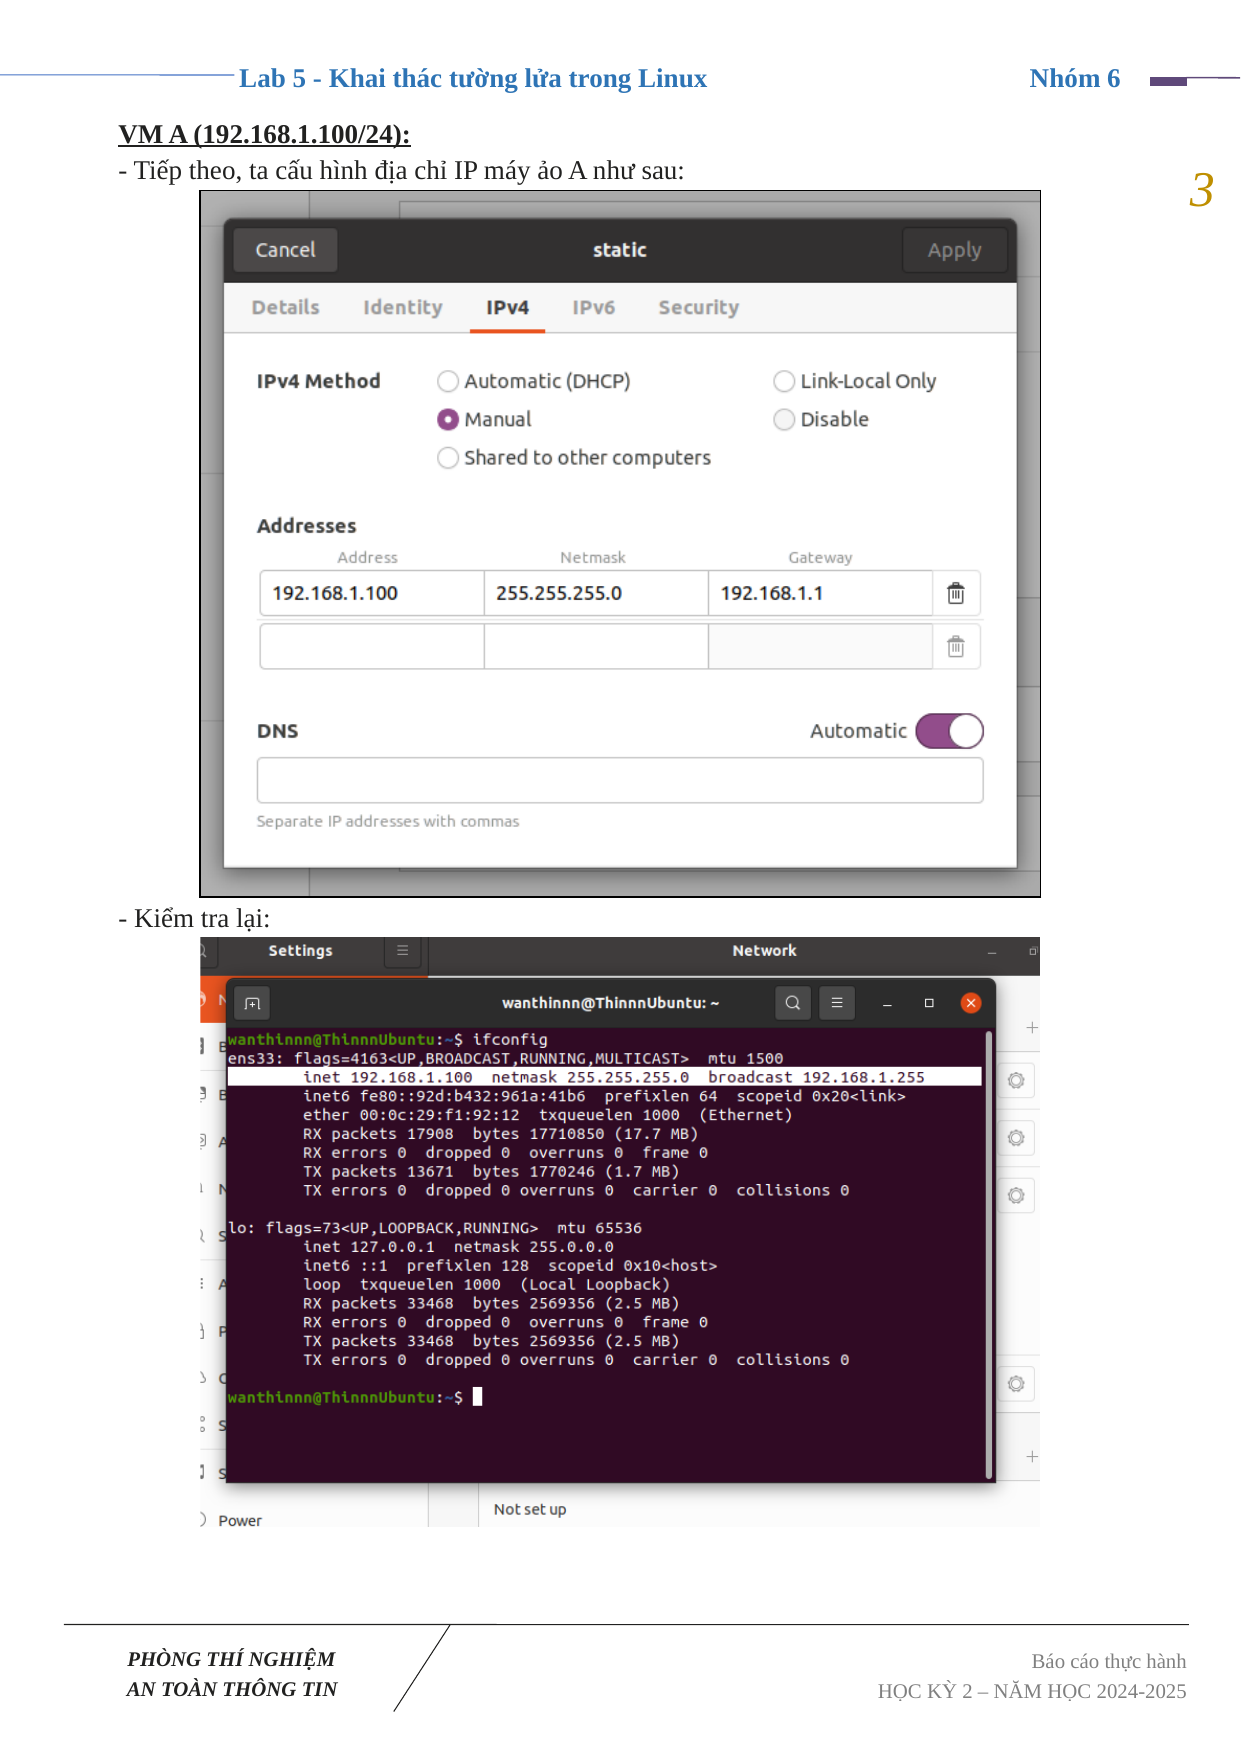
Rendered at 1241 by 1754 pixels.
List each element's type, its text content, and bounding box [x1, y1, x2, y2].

text - Tiếp theo, ta cấu hình địa chỉ IP máy ảo A như sau: [118, 154, 1122, 185]
picture [201, 191, 1040, 896]
text - Kiểm tra lại: [118, 902, 1122, 933]
picture [200, 937, 1040, 1527]
text VM A (192.168.1.100/24): [118, 118, 1122, 149]
